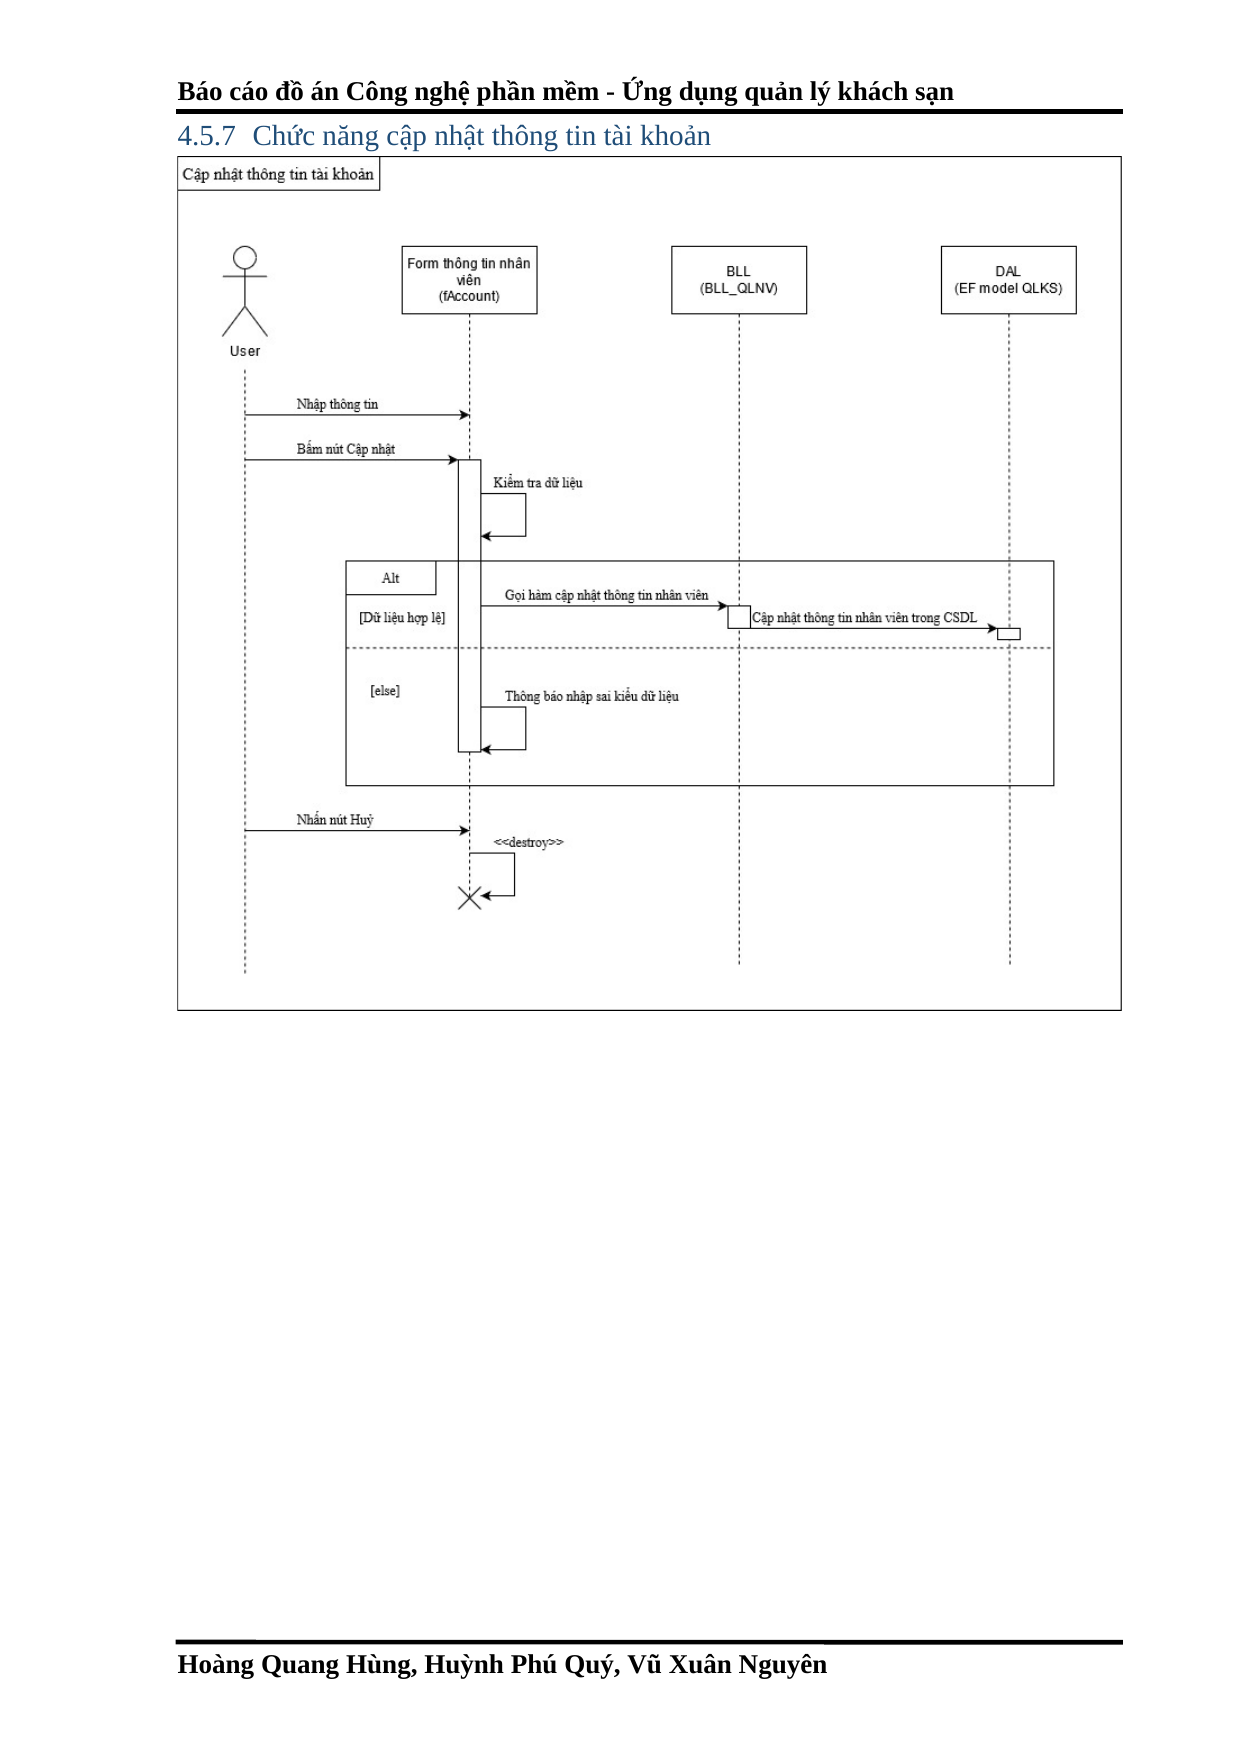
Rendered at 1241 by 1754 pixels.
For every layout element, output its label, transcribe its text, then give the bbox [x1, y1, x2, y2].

picture [177, 156, 1123, 1011]
subtitle Chức năng cập nhật thông tin tài khoản [177, 118, 1122, 152]
